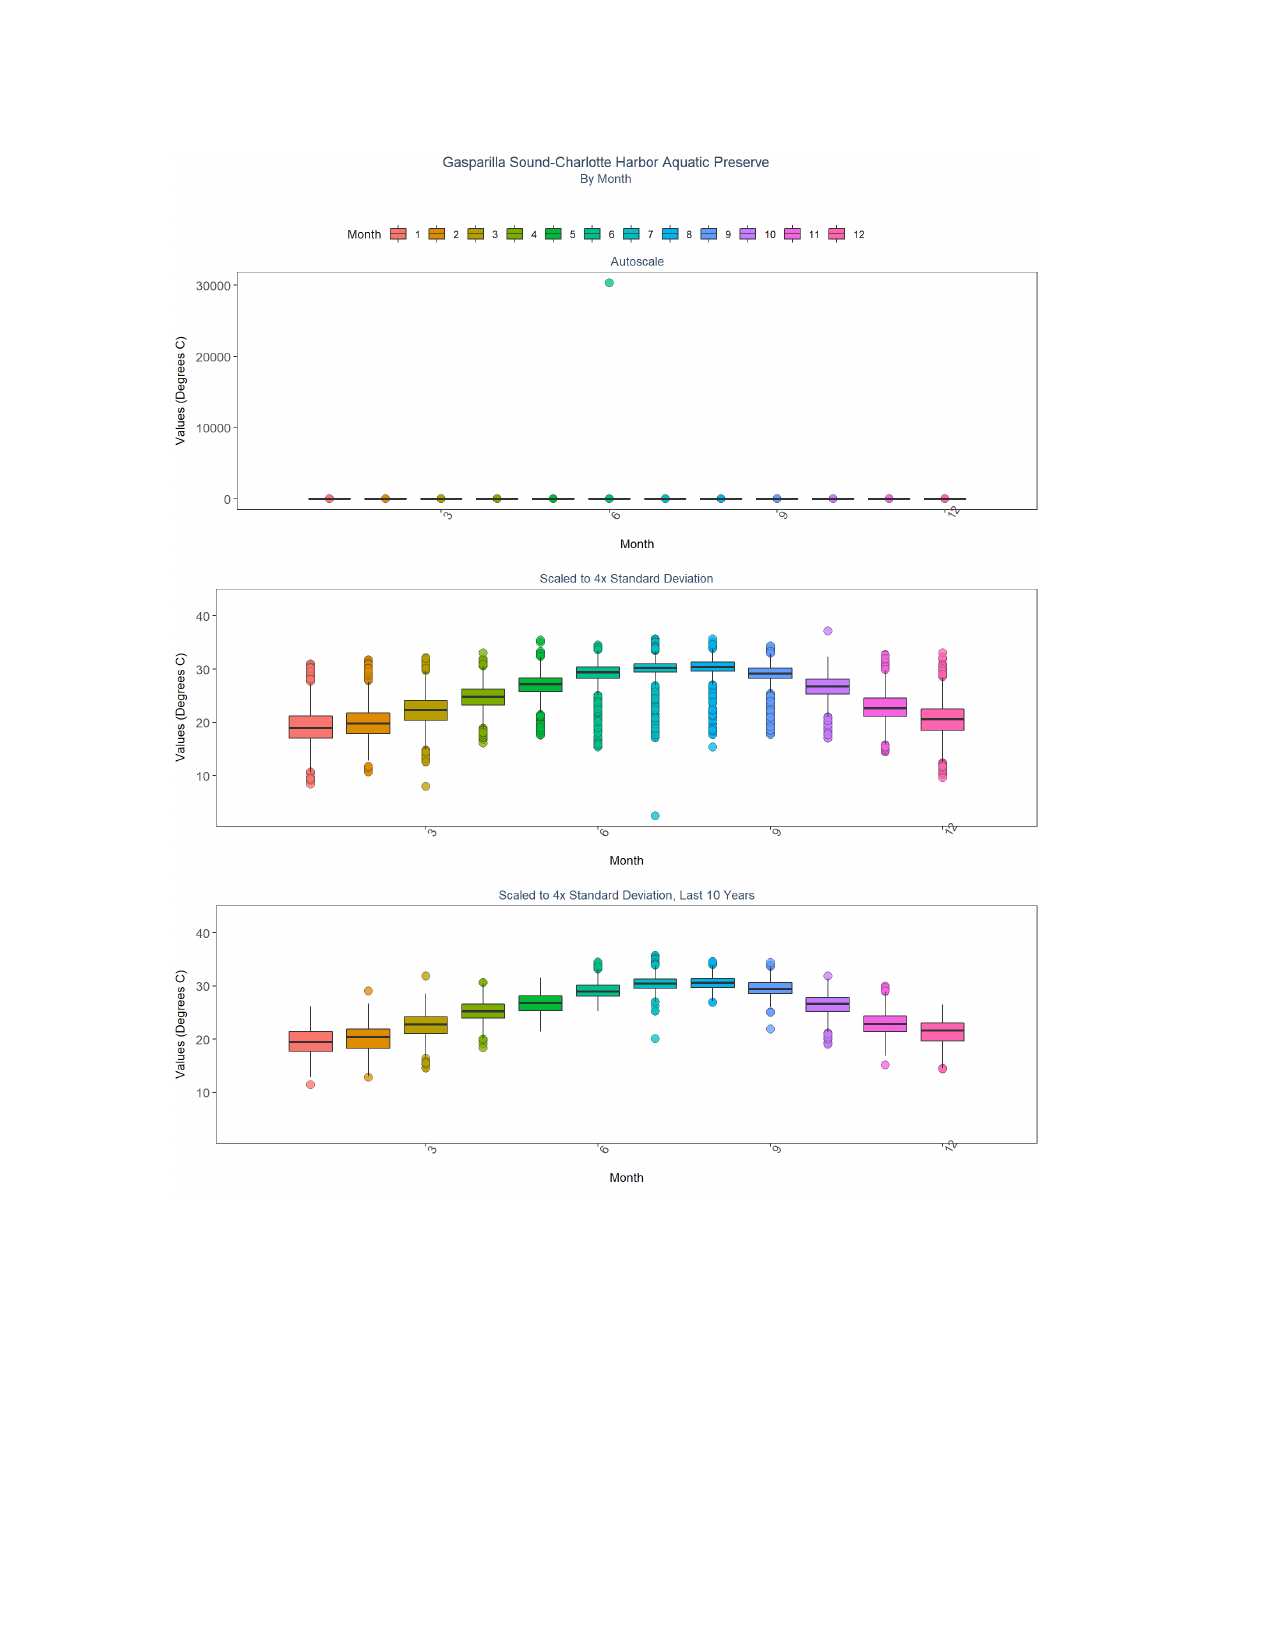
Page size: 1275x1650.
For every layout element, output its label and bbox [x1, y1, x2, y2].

picture [168, 150, 1044, 1200]
